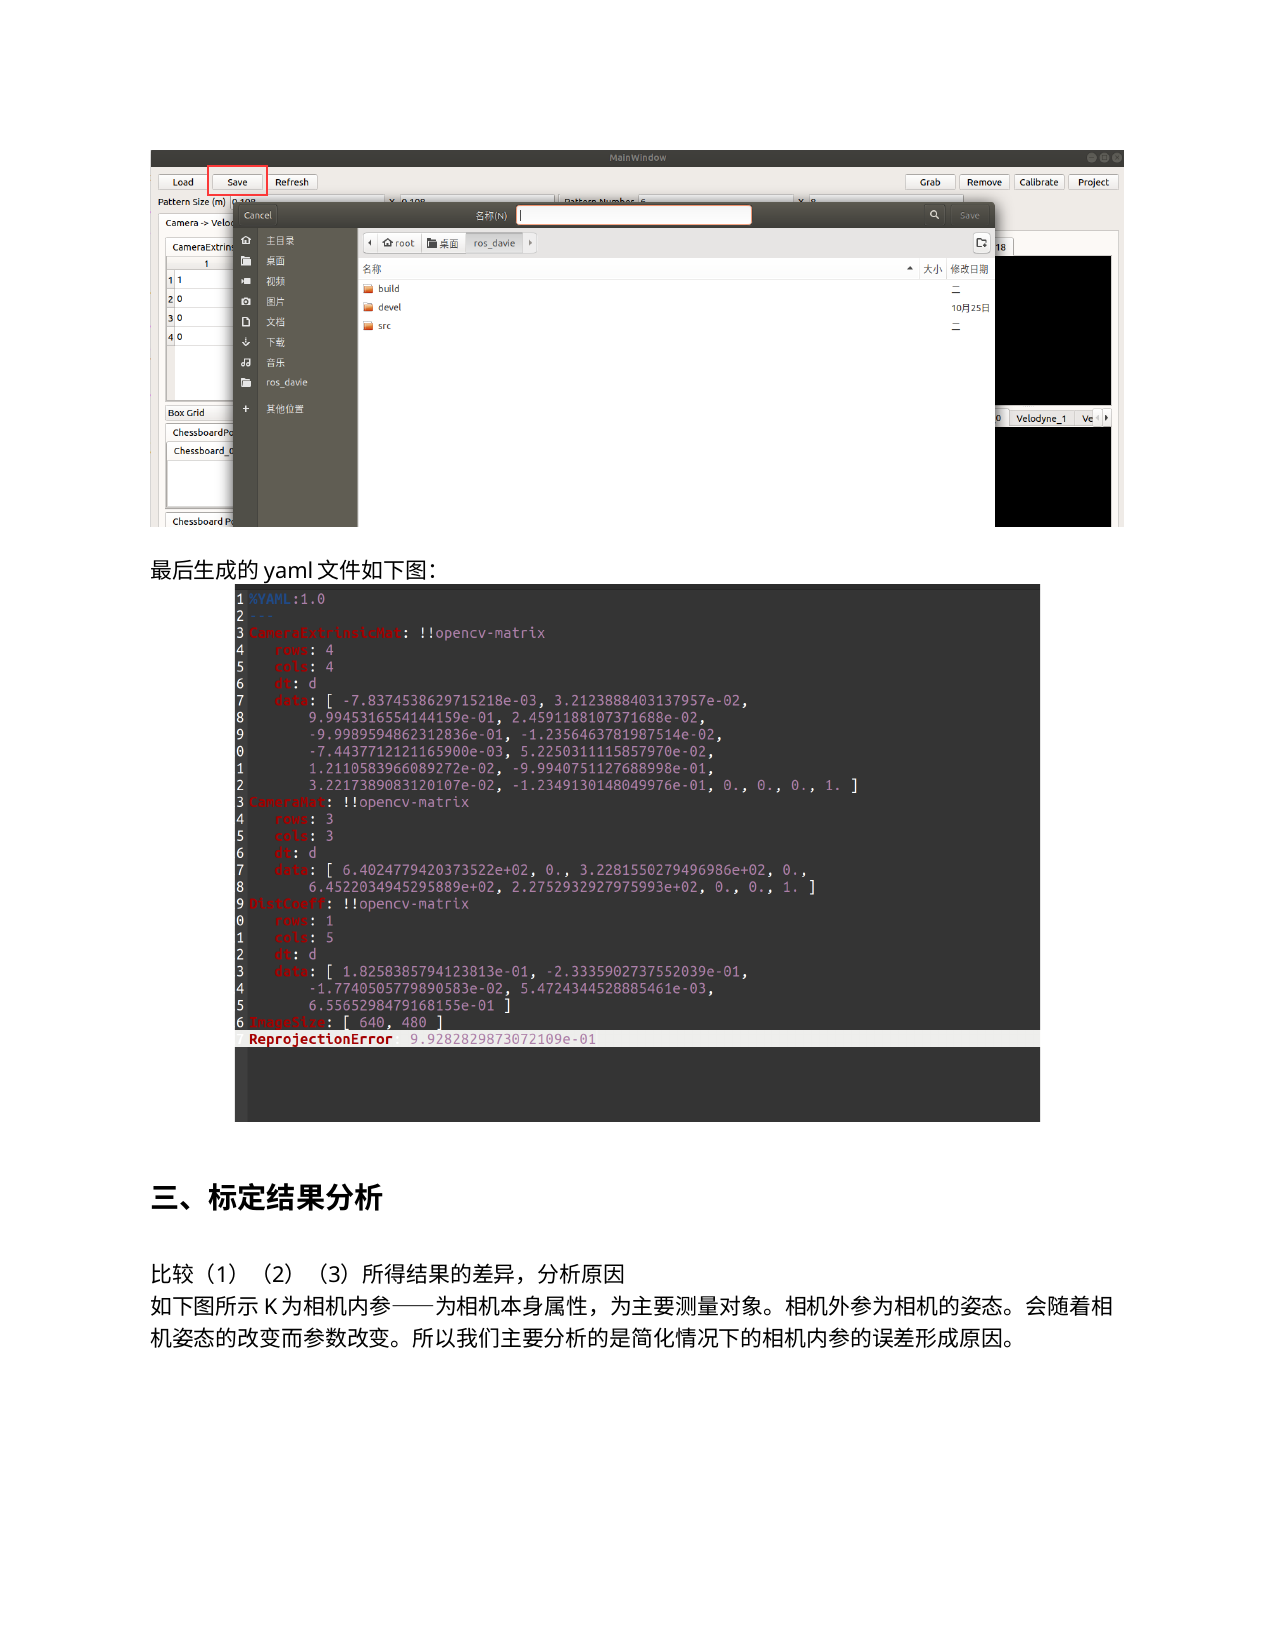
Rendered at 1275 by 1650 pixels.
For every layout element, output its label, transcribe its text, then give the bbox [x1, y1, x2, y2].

text 比较（1）（2）（3）所得结果的差异，分析原因 [150, 1257, 1125, 1289]
list 标定结果分析 [150, 1175, 1125, 1217]
text 最后生成的yaml文件如下图： [150, 553, 1125, 585]
text 如下图所示K为相机内参——为相机本身属性，为主要测量对象。相机外参为相机的姿态。会随着相机姿态的改变而参数改变。所以我们主要分析的是简化情况下的相机内参的误差形成原因。 [150, 1289, 1125, 1352]
picture [234, 584, 1041, 1122]
picture [150, 150, 1124, 527]
